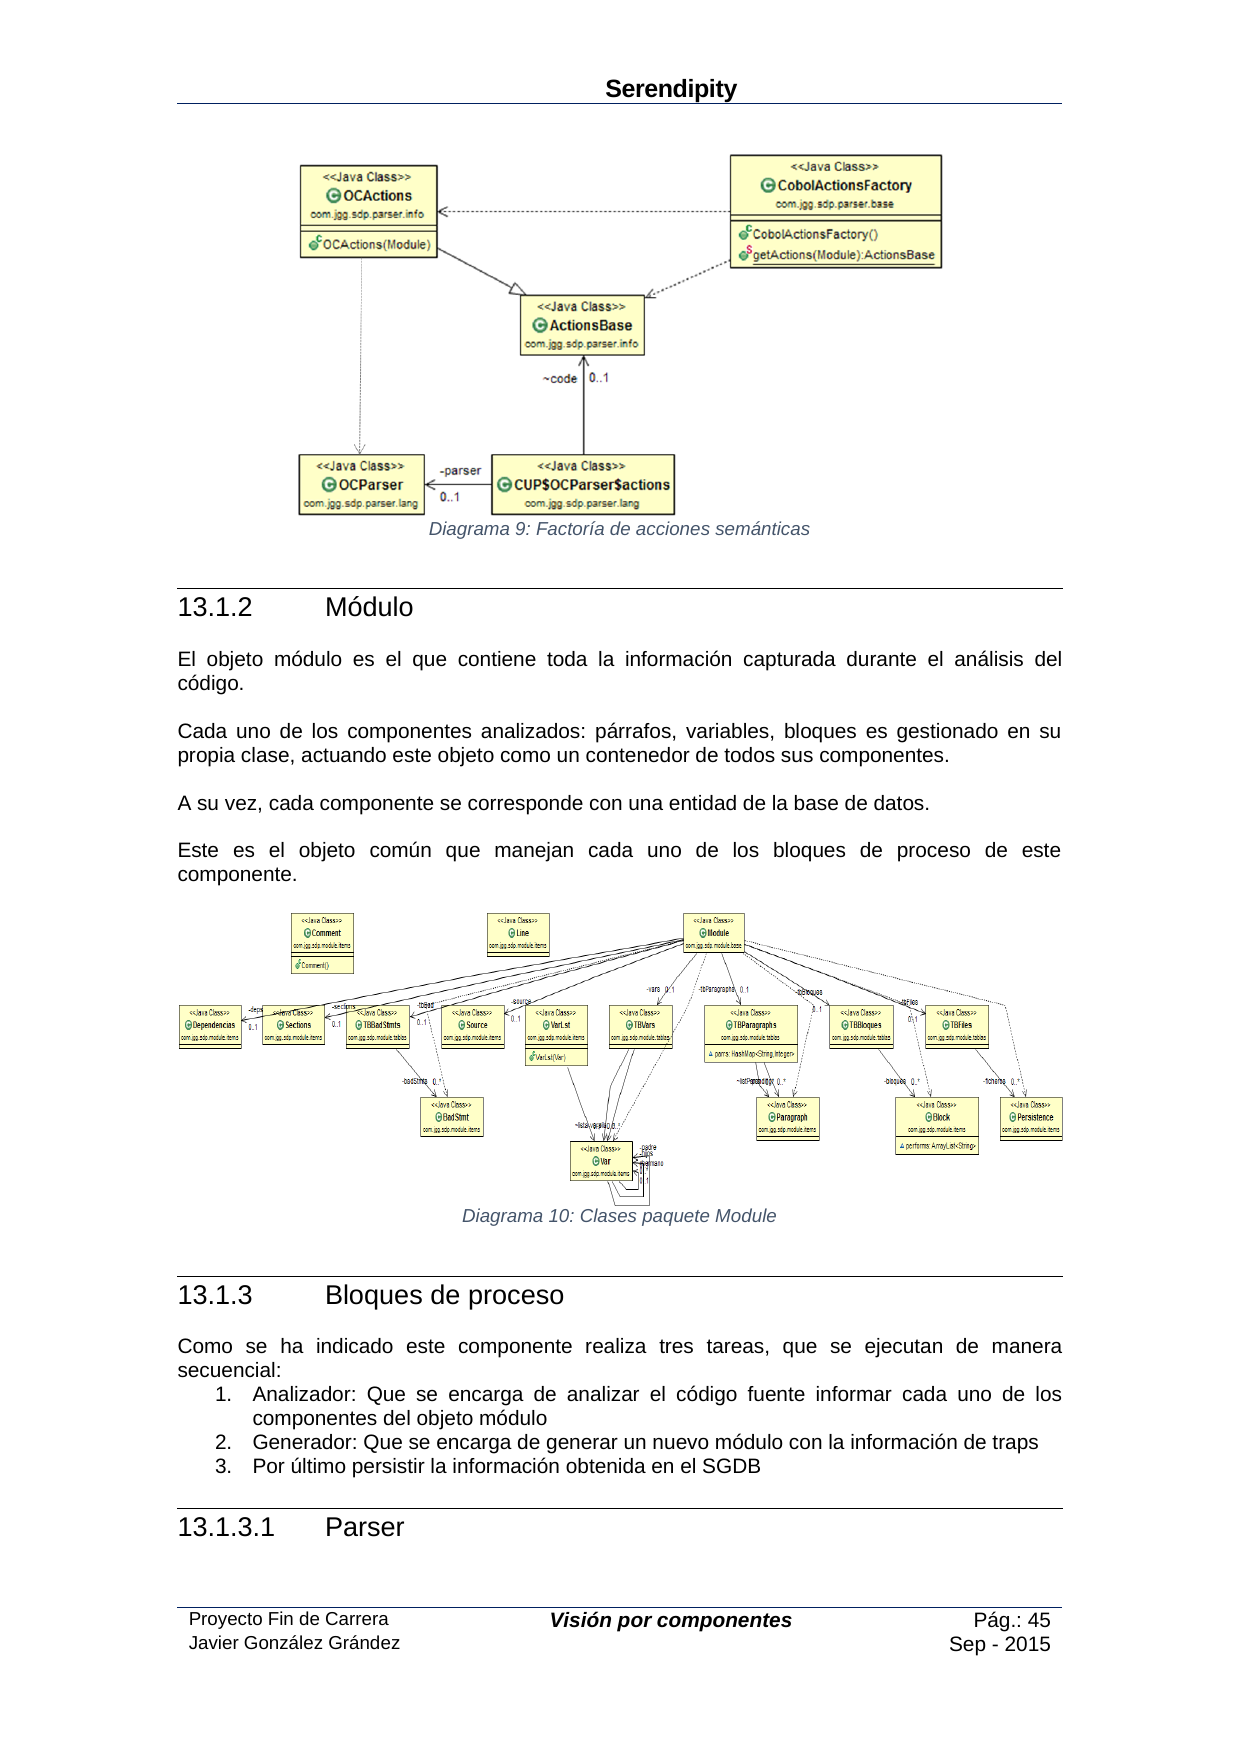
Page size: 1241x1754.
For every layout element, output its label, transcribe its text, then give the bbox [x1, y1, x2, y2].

subtitle Bloques de proceso [177, 1277, 1063, 1310]
picture [177, 910, 1063, 1206]
text A su vez, cada componente se corresponde con una entidad de la base de datos. [177, 790, 1063, 814]
text Este es el objeto común que manejan cada uno de los bloques de proceso de este componente. [177, 838, 1063, 886]
list Por último persistir la información obtenida en el SGDB [215, 1454, 1063, 1478]
list Generador: Que se encarga de generar un nuevo módulo con la información de traps [215, 1430, 1063, 1454]
subtitle Módulo [177, 589, 1063, 623]
subtitle Parser [177, 1509, 1063, 1542]
text El objeto módulo es el que contiene toda la información capturada durante el análisis del código. [177, 647, 1063, 694]
text Como se ha indicado este componente realiza tres tareas, que se ejecutan de manera secuencial: [177, 1334, 1063, 1382]
list Analizador: Que se encarga de analizar el código fuente informar cada uno de los componentes del objeto módulo [215, 1382, 1063, 1430]
picture [295, 151, 945, 518]
text Cada uno de los componentes analizados: párrafos, variables, bloques es gestionado en su propia clase, actuando este objeto como un contenedor de todos sus componentes. [177, 718, 1063, 766]
